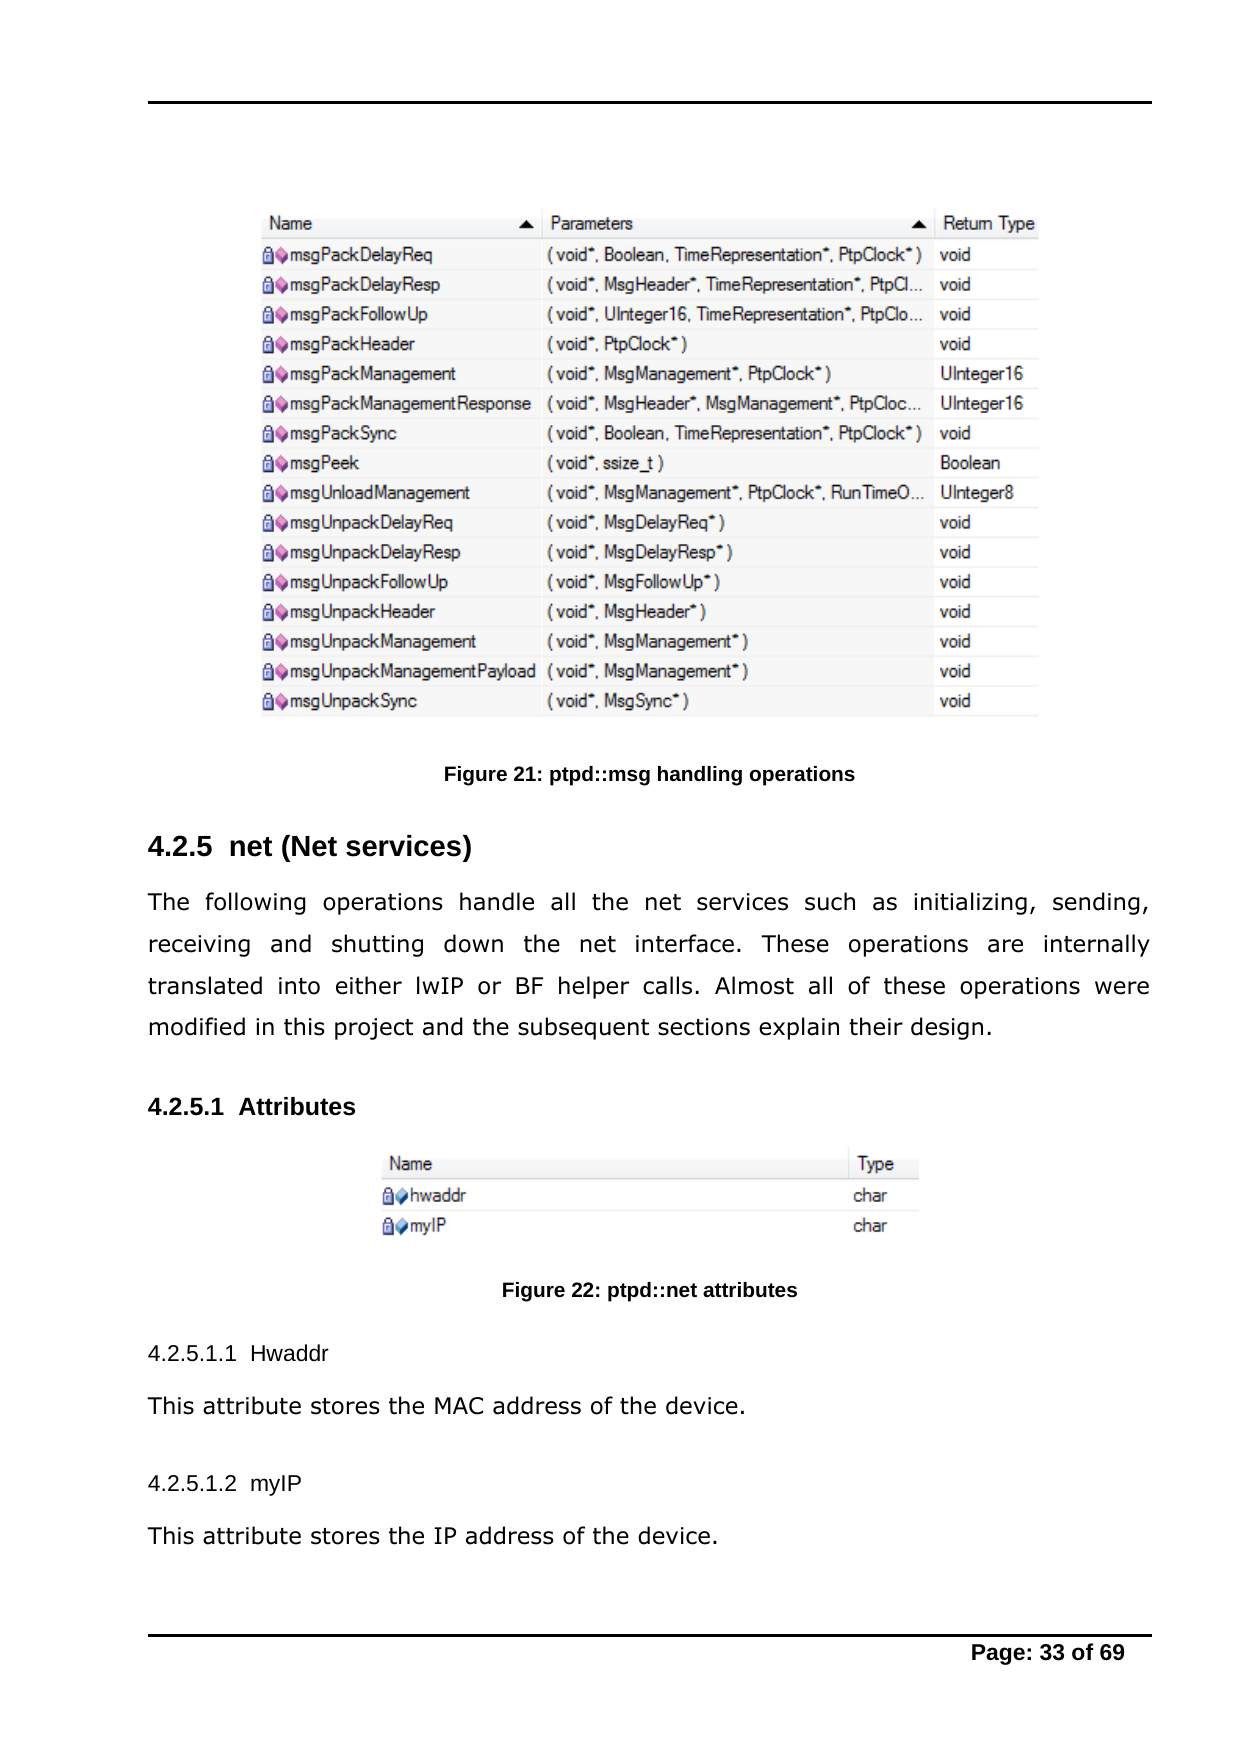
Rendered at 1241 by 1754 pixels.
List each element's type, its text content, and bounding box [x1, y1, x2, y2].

text This attribute stores the IP address of the device. [148, 1522, 1152, 1549]
picture [380, 1145, 920, 1240]
subtitle Attributes [148, 1092, 1152, 1121]
text The following operations handle all the net services such as initializing, sending, receiving and shutting down the net interface. These operations are internally translated into either lwIP or BF helper calls. Almost all of these operations were modified in this project and the subsequent sections explain their design. [148, 888, 1152, 1041]
subtitle myIP [148, 1470, 1152, 1497]
text Figure 21: ptpd::msg handling operations [148, 761, 1152, 785]
picture [260, 208, 1039, 723]
subtitle net (Net services) [148, 829, 1152, 863]
text This attribute stores the MAC address of the device. [148, 1391, 1152, 1419]
text Figure 22: ptpd::net attributes [148, 1278, 1152, 1302]
subtitle Hwaddr [148, 1340, 1152, 1366]
